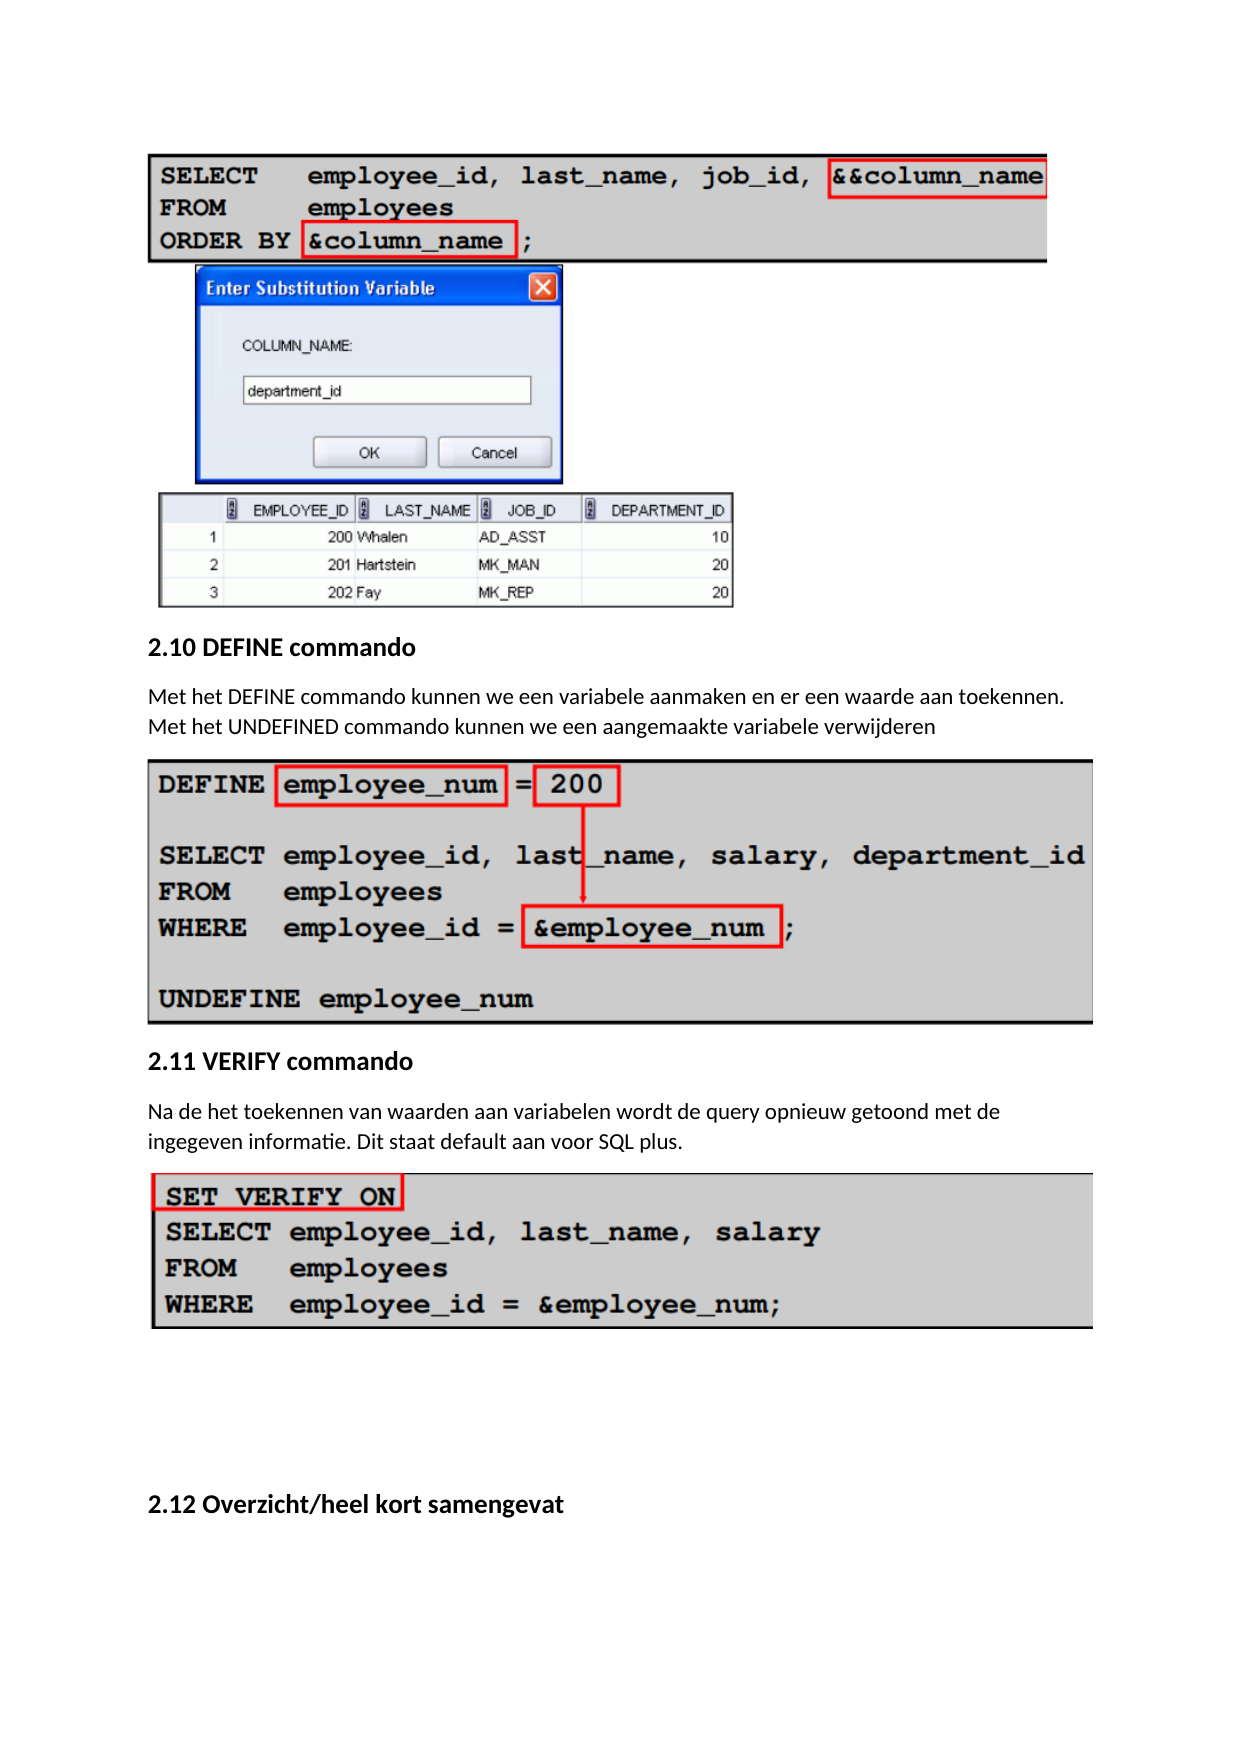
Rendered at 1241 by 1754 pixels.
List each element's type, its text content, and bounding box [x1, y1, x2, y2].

text 2.10 DEFINE commando [148, 630, 1093, 663]
picture [147, 1173, 1093, 1329]
text Na de het toekennen van waarden aan variabelen wordt de query opnieuw getoond met de ingegeven informatie. Dit staat default aan voor SQL plus. [148, 1097, 1093, 1155]
picture [147, 759, 1093, 1026]
text 2.11 VERIFY commando [148, 1044, 1093, 1078]
text 2.12 Overzicht/heel kort samengevat [148, 1488, 1093, 1521]
picture [147, 147, 1048, 611]
text Met het DEFINE commando kunnen we een variabele aanmaken en er een waarde aan toekennen. Met het UNDEFINED commando kunnen we een aangemaakte variabele verwijderen [148, 682, 1093, 740]
